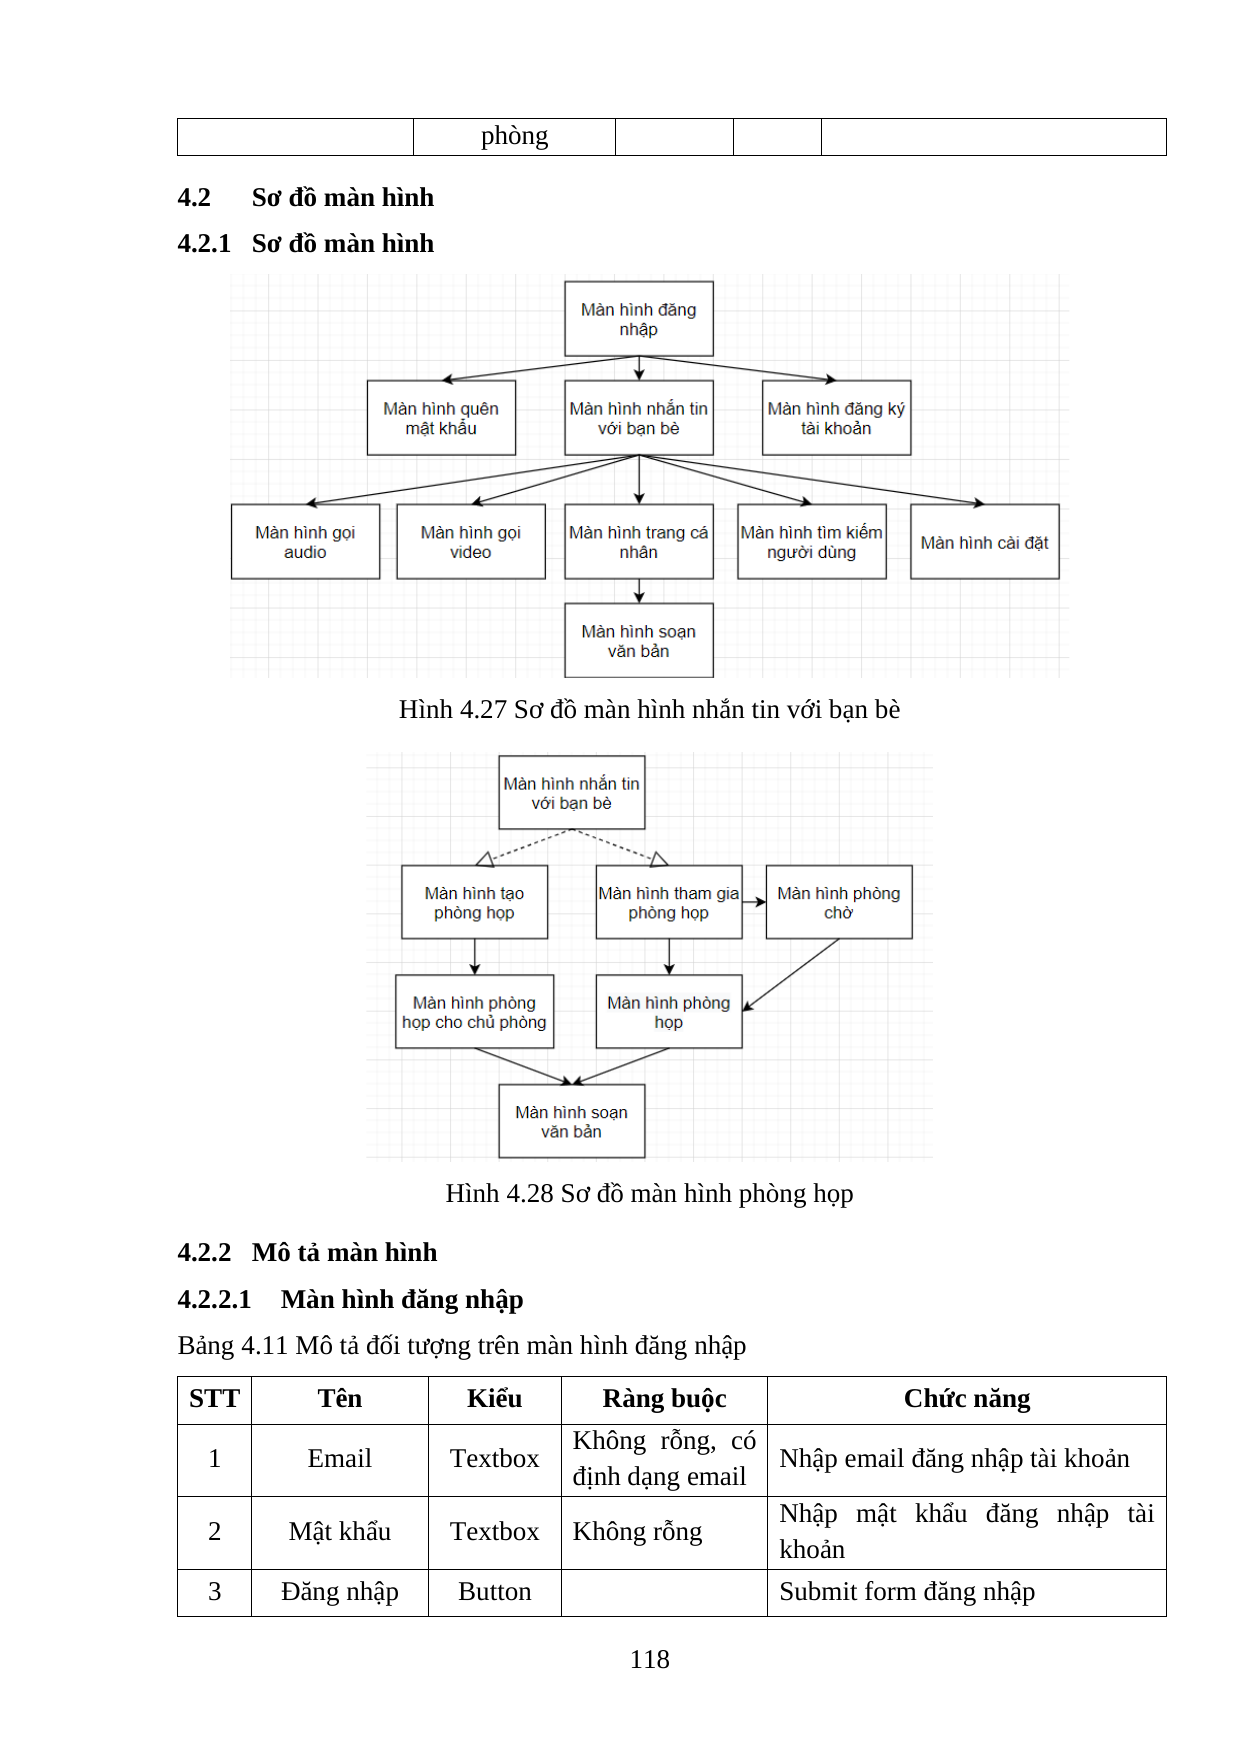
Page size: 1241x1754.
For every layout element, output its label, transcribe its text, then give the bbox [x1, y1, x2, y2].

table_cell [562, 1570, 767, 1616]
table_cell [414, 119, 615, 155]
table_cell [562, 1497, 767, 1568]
list Sơ đồ màn hình [177, 228, 1122, 259]
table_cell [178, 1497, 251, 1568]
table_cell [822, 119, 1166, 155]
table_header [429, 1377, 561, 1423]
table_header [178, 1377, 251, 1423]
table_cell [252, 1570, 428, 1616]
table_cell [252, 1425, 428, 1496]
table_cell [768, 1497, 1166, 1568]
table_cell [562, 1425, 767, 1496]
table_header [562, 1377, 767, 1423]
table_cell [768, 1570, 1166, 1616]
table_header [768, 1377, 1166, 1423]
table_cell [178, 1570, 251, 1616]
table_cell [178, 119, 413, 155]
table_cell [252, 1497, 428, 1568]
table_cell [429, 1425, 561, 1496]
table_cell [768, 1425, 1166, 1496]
list Màn hình đăng nhập [177, 1283, 1122, 1314]
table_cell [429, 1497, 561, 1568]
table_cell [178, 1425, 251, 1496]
list Mô tả màn hình [177, 1236, 1122, 1267]
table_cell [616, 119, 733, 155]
picture [366, 752, 933, 1162]
list Sơ đồ màn hình [177, 181, 1122, 212]
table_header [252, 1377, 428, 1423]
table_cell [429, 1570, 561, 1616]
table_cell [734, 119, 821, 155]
picture [230, 274, 1070, 678]
